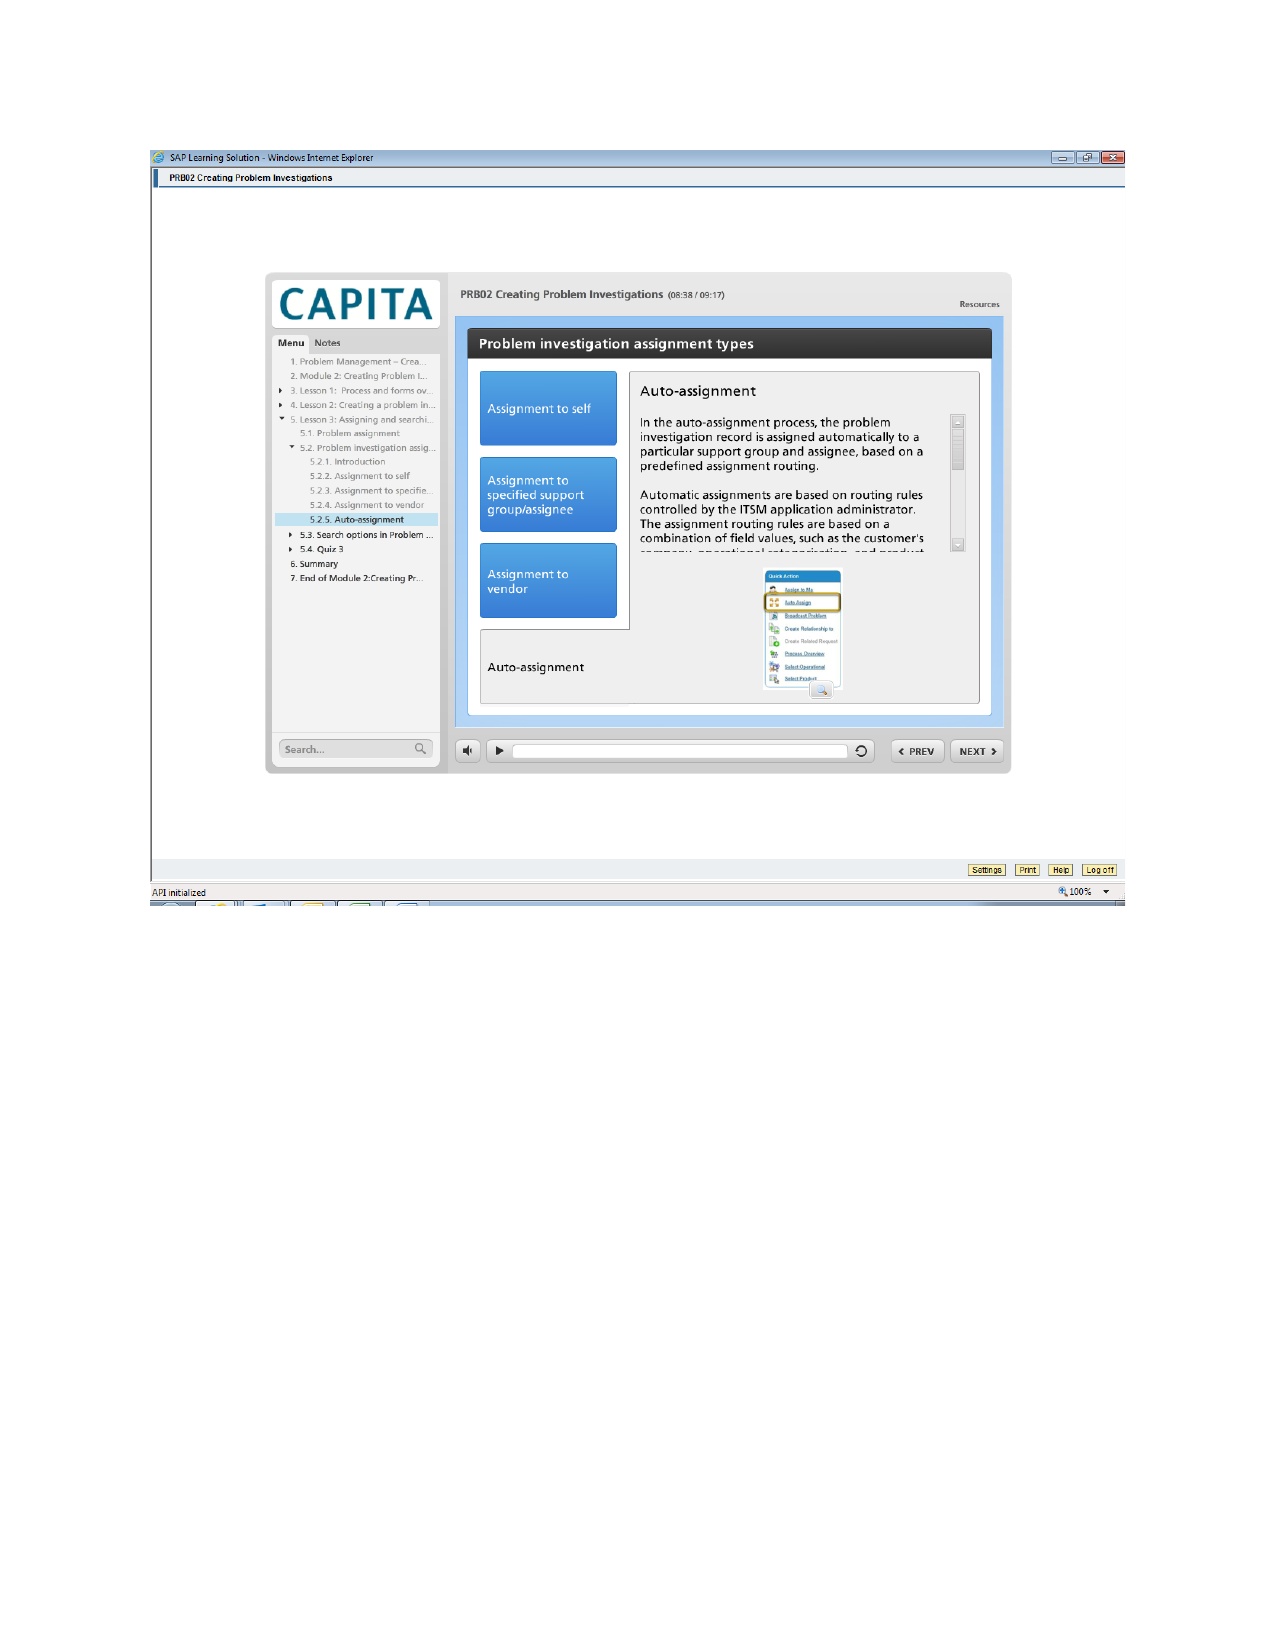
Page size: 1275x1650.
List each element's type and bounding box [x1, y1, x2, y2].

picture [150, 150, 1125, 906]
